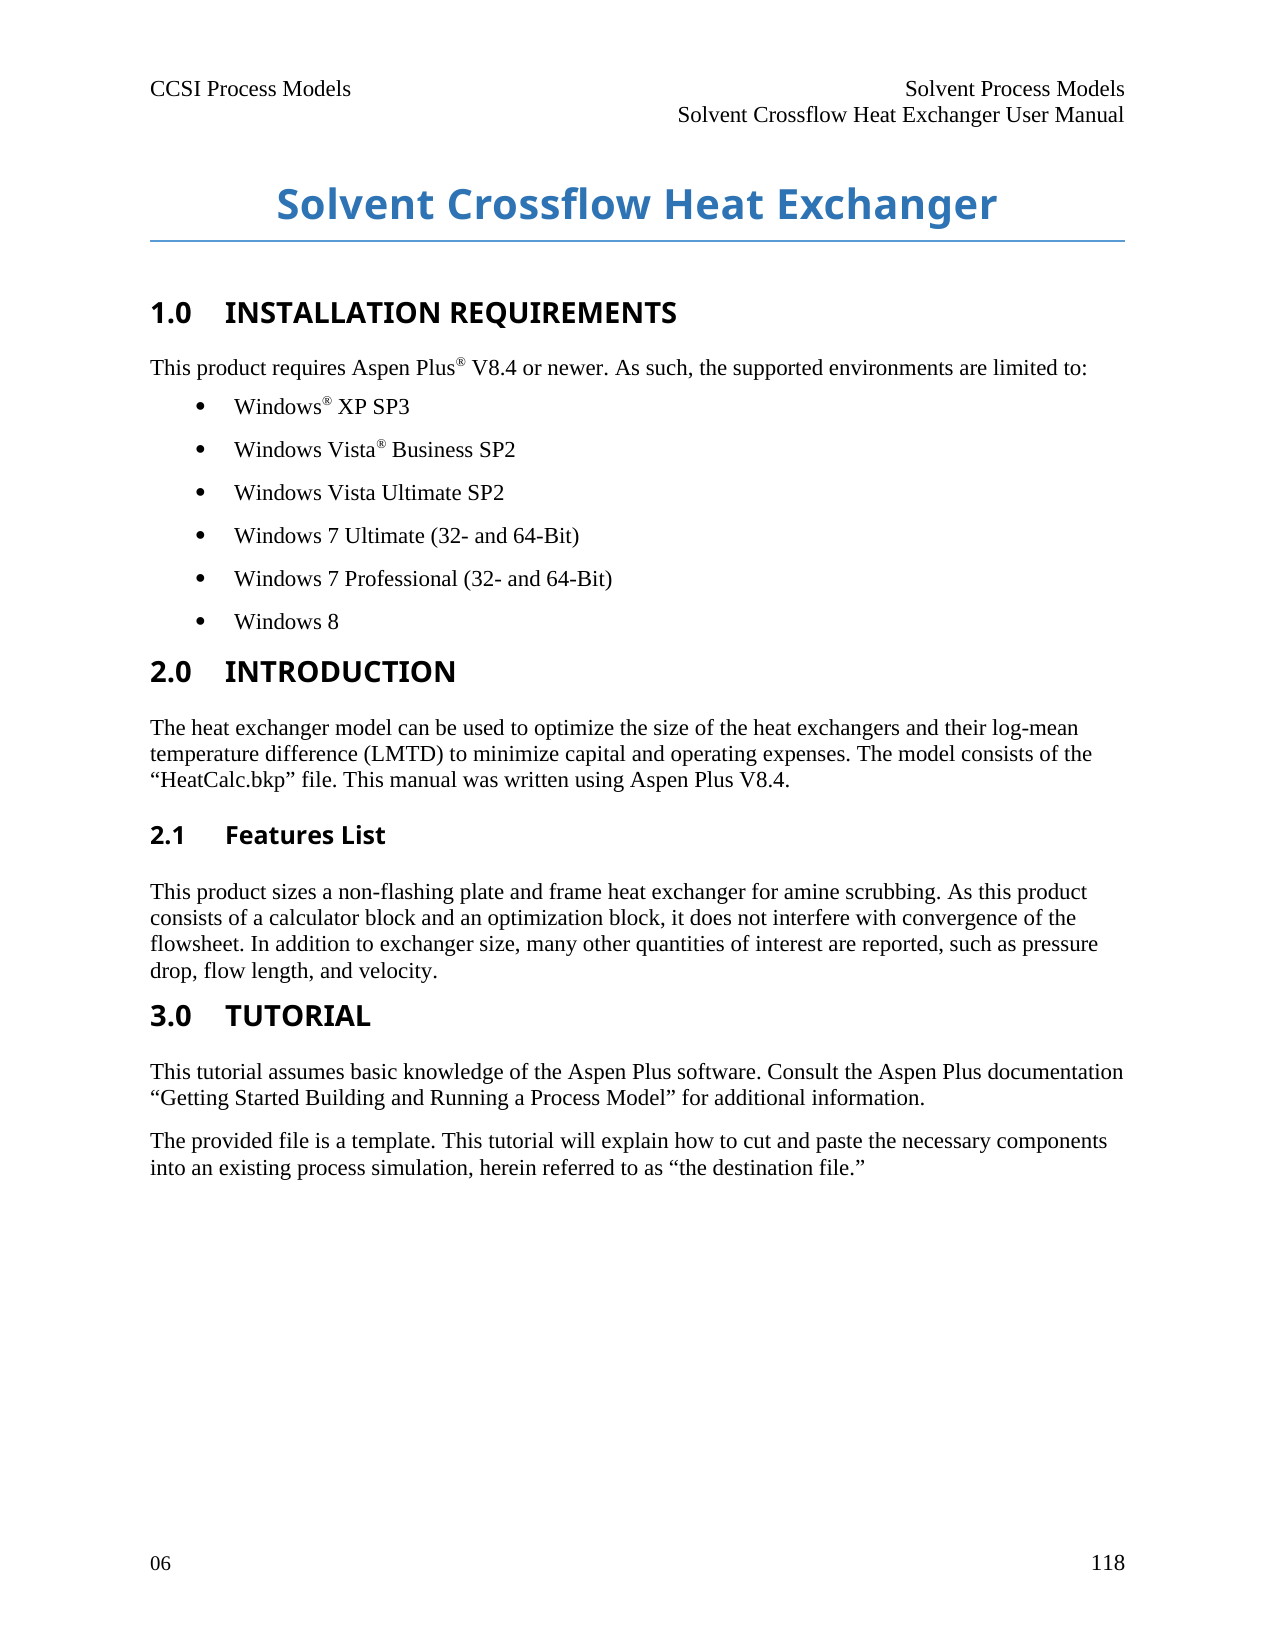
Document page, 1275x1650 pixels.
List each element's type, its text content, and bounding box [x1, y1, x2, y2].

text Windows 7 Professional (32- and 64-Bit) [196, 565, 1125, 592]
text The heat exchanger model can be used to optimize the size of the heat exchangers and their log-mean temperature difference (LMTD) to minimize capital and operating expenses. The model consists of the “HeatCalc.bkp” file. This manual was written using Aspen Plus V8.4. [150, 714, 1125, 793]
subtitle Introduction [150, 651, 1125, 691]
subtitle Installation Requirements [150, 292, 1125, 332]
text The provided file is a template. This tutorial will explain how to cut and paste the necessary components into an existing process simulation, herein referred to as “the destination file.” [150, 1127, 1125, 1180]
subtitle Tutorial [150, 996, 1125, 1035]
text This product requires Aspen Plus® V8.4 or newer. As such, the supported environments are limited to: [150, 354, 1125, 381]
text Windows 8 [196, 608, 1125, 635]
subtitle Features List [150, 818, 1125, 852]
text This product sizes a non-flashing plate and frame heat exchanger for amine scrubbing. As this product consists of a calculator block and an optimization block, it does not interfere with convergence of the flowsheet. In addition to exchanger size, many other quantities of interest are reported, such as pressure drop, flow length, and velocity. [150, 878, 1125, 983]
text This tutorial assumes basic knowledge of the Aspen Plus software. Consult the Aspen Plus documentation “Getting Started Building and Running a Process Model” for additional information. [150, 1058, 1125, 1111]
title Solvent Crossflow Heat Exchanger [150, 175, 1125, 240]
text Windows 7 Ultimate (32- and 64-Bit) [196, 522, 1125, 549]
text Windows Vista® Business SP2 [196, 436, 1125, 463]
text Windows® XP SP3 [196, 393, 1125, 420]
text Windows Vista Ultimate SP2 [196, 479, 1125, 506]
